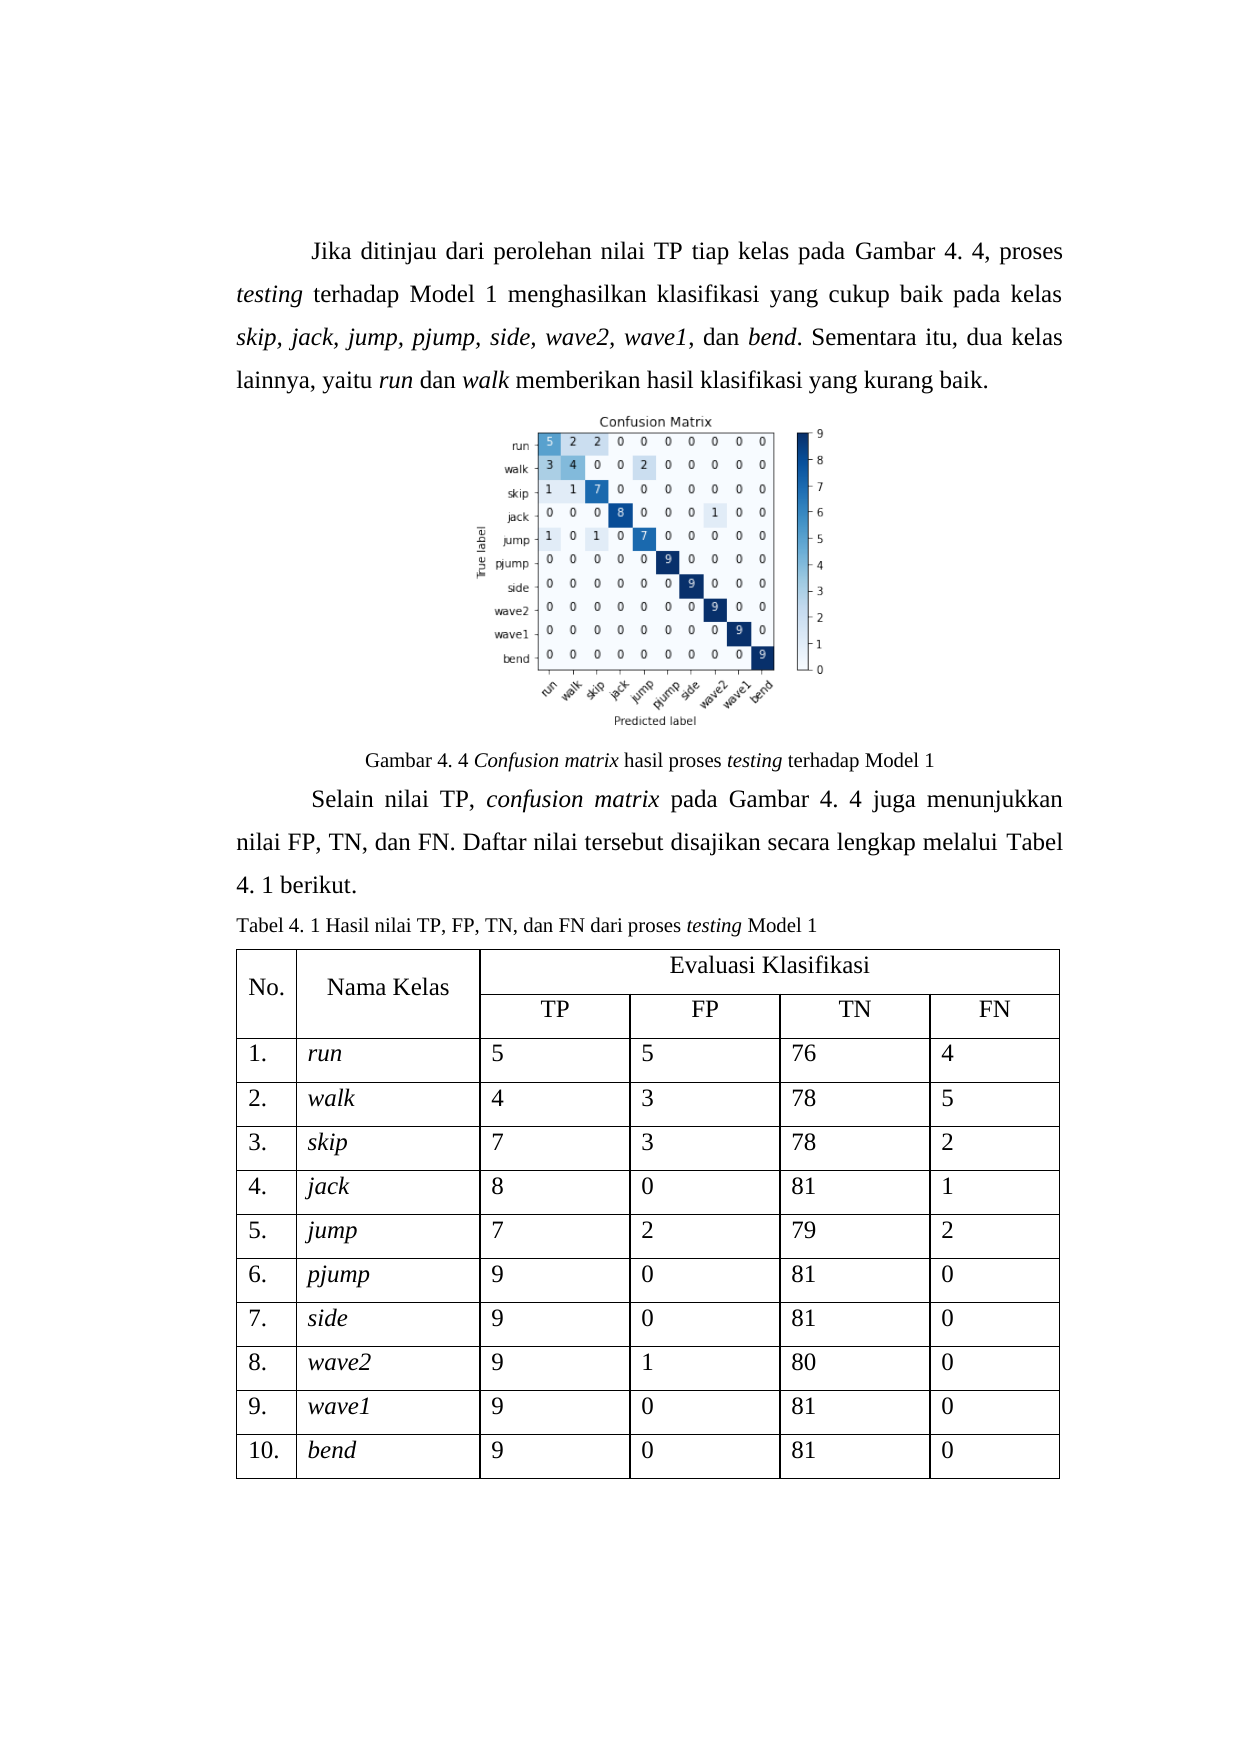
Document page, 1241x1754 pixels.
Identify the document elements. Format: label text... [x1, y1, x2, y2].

table_cell FN [931, 995, 1059, 1037]
table_cell TP [481, 995, 629, 1037]
text Selain nilai TP, confusion matrix pada Gambar 4. 4 juga menunjukkan nilai FP, TN, dan FN. Daftar nilai tersebut disajikan secara lengkap melalui Tabel 4. 1 berikut. [236, 784, 1063, 899]
table_cell 9 [481, 1259, 629, 1302]
table_cell 3 [631, 1083, 779, 1126]
table_cell 1 [631, 1347, 779, 1390]
table_cell 5. [237, 1215, 296, 1258]
table_cell 8. [237, 1347, 296, 1390]
table_cell 81 [781, 1259, 929, 1302]
table_cell 0 [931, 1303, 1059, 1346]
table_cell 5 [931, 1083, 1059, 1126]
table_cell 9. [237, 1391, 296, 1434]
table_cell 0 [631, 1391, 779, 1434]
table_cell 7 [481, 1127, 629, 1170]
table_cell 2 [631, 1215, 779, 1258]
table_cell 2 [931, 1127, 1059, 1170]
table_cell 1. [237, 1039, 296, 1082]
table_cell 9 [481, 1435, 629, 1478]
table_cell 81 [781, 1391, 929, 1434]
table_cell 79 [781, 1215, 929, 1258]
table_cell 2 [931, 1215, 1059, 1258]
table_cell 5 [481, 1039, 629, 1082]
table_cell 0 [931, 1391, 1059, 1434]
table_cell 9 [481, 1347, 629, 1390]
table_cell TN [781, 995, 929, 1037]
table_cell 5 [631, 1039, 779, 1082]
table_cell jack [297, 1171, 479, 1214]
table_cell 78 [781, 1127, 929, 1170]
table_cell 81 [781, 1171, 929, 1214]
table_cell 0 [631, 1171, 779, 1214]
table_cell bend [297, 1435, 479, 1478]
table_cell 7. [237, 1303, 296, 1346]
table_cell 6. [237, 1259, 296, 1302]
table_cell walk [297, 1083, 479, 1126]
table_cell 78 [781, 1083, 929, 1126]
table_cell 4 [931, 1039, 1059, 1082]
table_header No. [237, 950, 296, 1037]
table_cell 81 [781, 1435, 929, 1478]
table_header Nama Kelas [297, 950, 479, 1037]
table_cell 10. [237, 1435, 296, 1478]
table_cell side [297, 1303, 479, 1346]
table_cell 1 [931, 1171, 1059, 1214]
table_cell skip [297, 1127, 479, 1170]
table_cell 0 [631, 1435, 779, 1478]
table_cell 0 [931, 1435, 1059, 1478]
table_cell 7 [481, 1215, 629, 1258]
table_cell 3 [631, 1127, 779, 1170]
table_cell 9 [481, 1391, 629, 1434]
table_cell 2. [237, 1083, 296, 1126]
picture [470, 408, 830, 734]
table_cell 8 [481, 1171, 629, 1214]
table_cell 4. [237, 1171, 296, 1214]
table_cell 0 [931, 1259, 1059, 1302]
text Gambar 4. 4 Confusion matrix hasil proses testing terhadap Model 1 [236, 748, 1063, 772]
table_cell 3. [237, 1127, 296, 1170]
table_cell 9 [481, 1303, 629, 1346]
text Tabel 4. 1 Hasil nilai TP, FP, TN, dan FN dari proses testing Model 1 [236, 913, 1063, 937]
table_cell 0 [931, 1347, 1059, 1390]
text Jika ditinjau dari perolehan nilai TP tiap kelas pada Gambar 4. 4, proses testing terhadap Model 1 menghasilkan klasifikasi yang cukup baik pada kelas skip, jack, jump, pjump, side, wave2, wave1, dan bend. Sementara itu, dua kelas lainnya, yaitu run dan walk memberikan hasil klasifikasi yang kurang baik. [236, 236, 1063, 394]
table_cell 0 [631, 1303, 779, 1346]
table_cell 0 [631, 1259, 779, 1302]
table_cell 76 [781, 1039, 929, 1082]
table_cell pjump [297, 1259, 479, 1302]
table_cell wave2 [297, 1347, 479, 1390]
table_cell wave1 [297, 1391, 479, 1434]
table_header Evaluasi Klasifikasi [481, 950, 1059, 993]
table_cell run [297, 1039, 479, 1082]
table_cell 80 [781, 1347, 929, 1390]
table_cell 81 [781, 1303, 929, 1346]
table_cell 4 [481, 1083, 629, 1126]
table_cell FP [631, 995, 779, 1037]
table_cell jump [297, 1215, 479, 1258]
